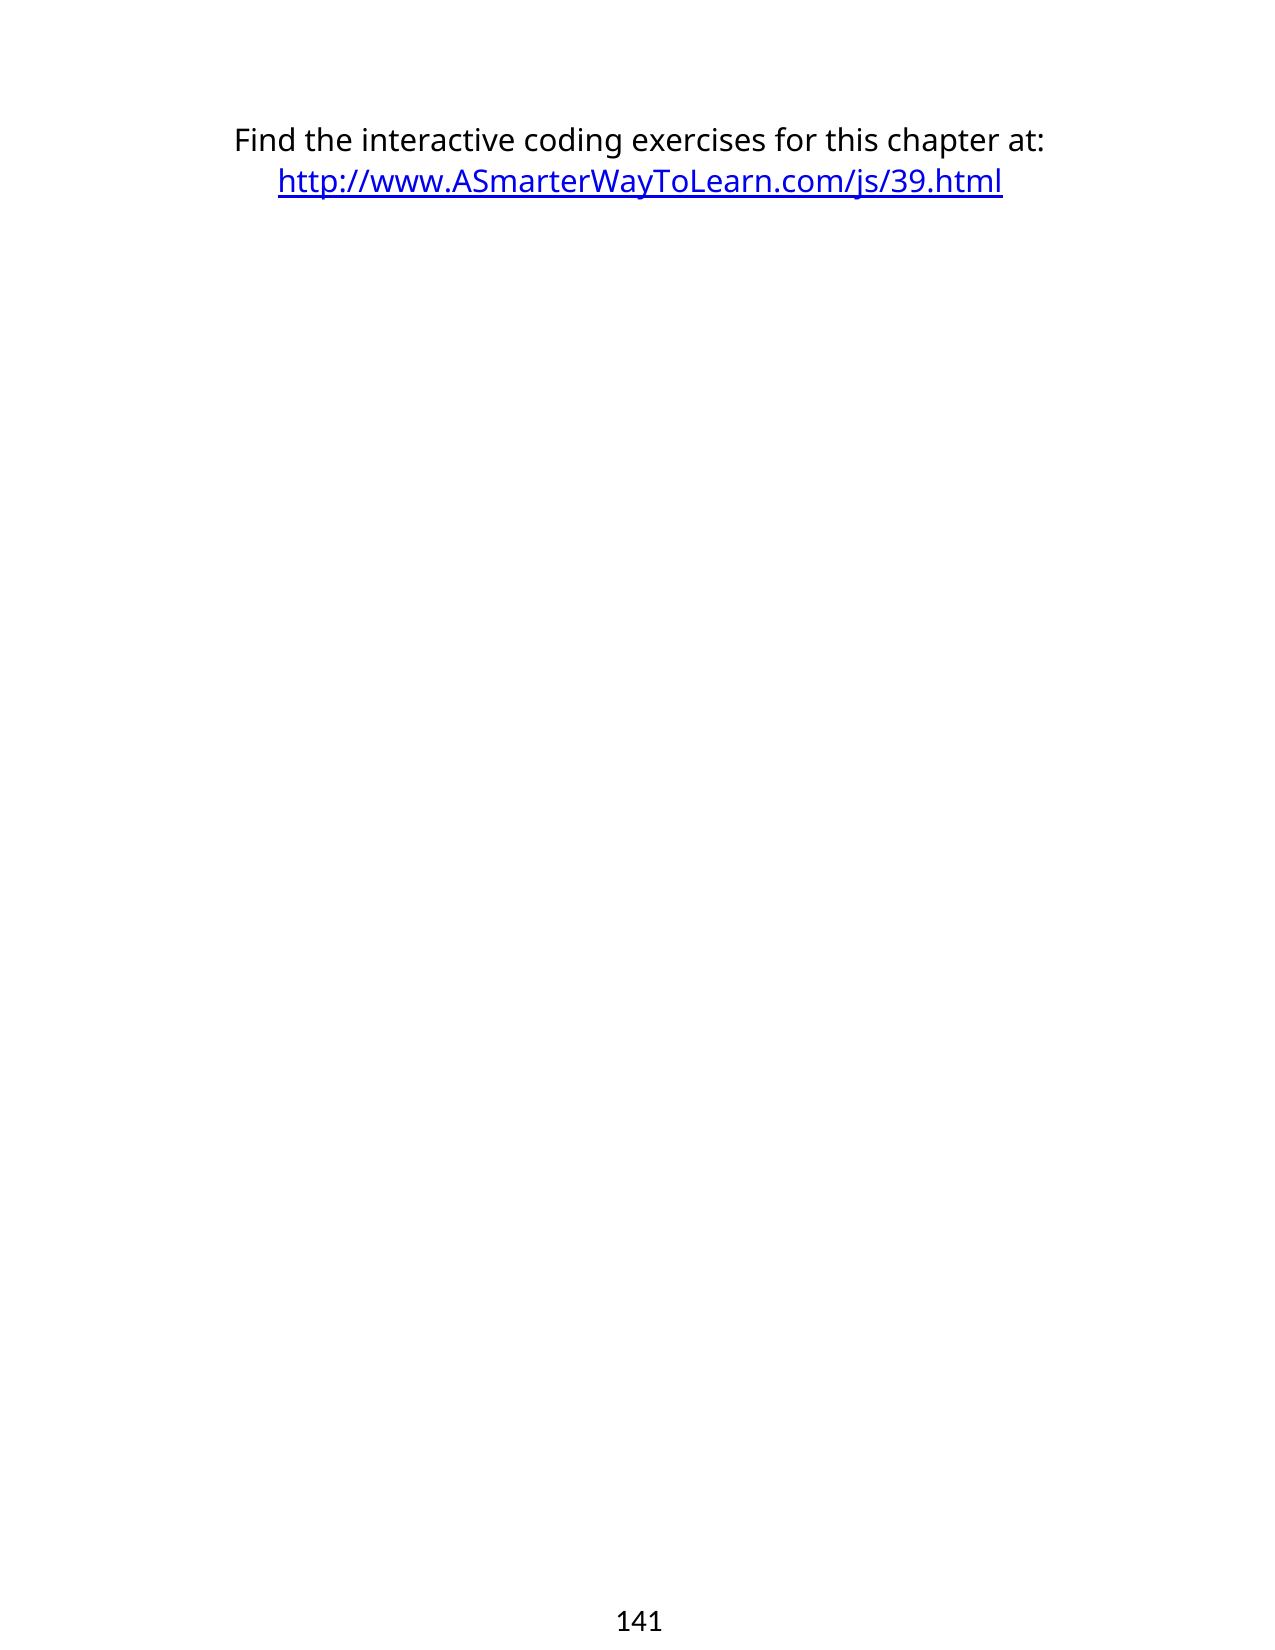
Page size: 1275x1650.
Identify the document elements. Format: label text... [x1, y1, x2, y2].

text Find the interactive coding exercises for this chapter at: http://www.ASmarterWayToLearn.com/js/39.html [52, 118, 1227, 202]
